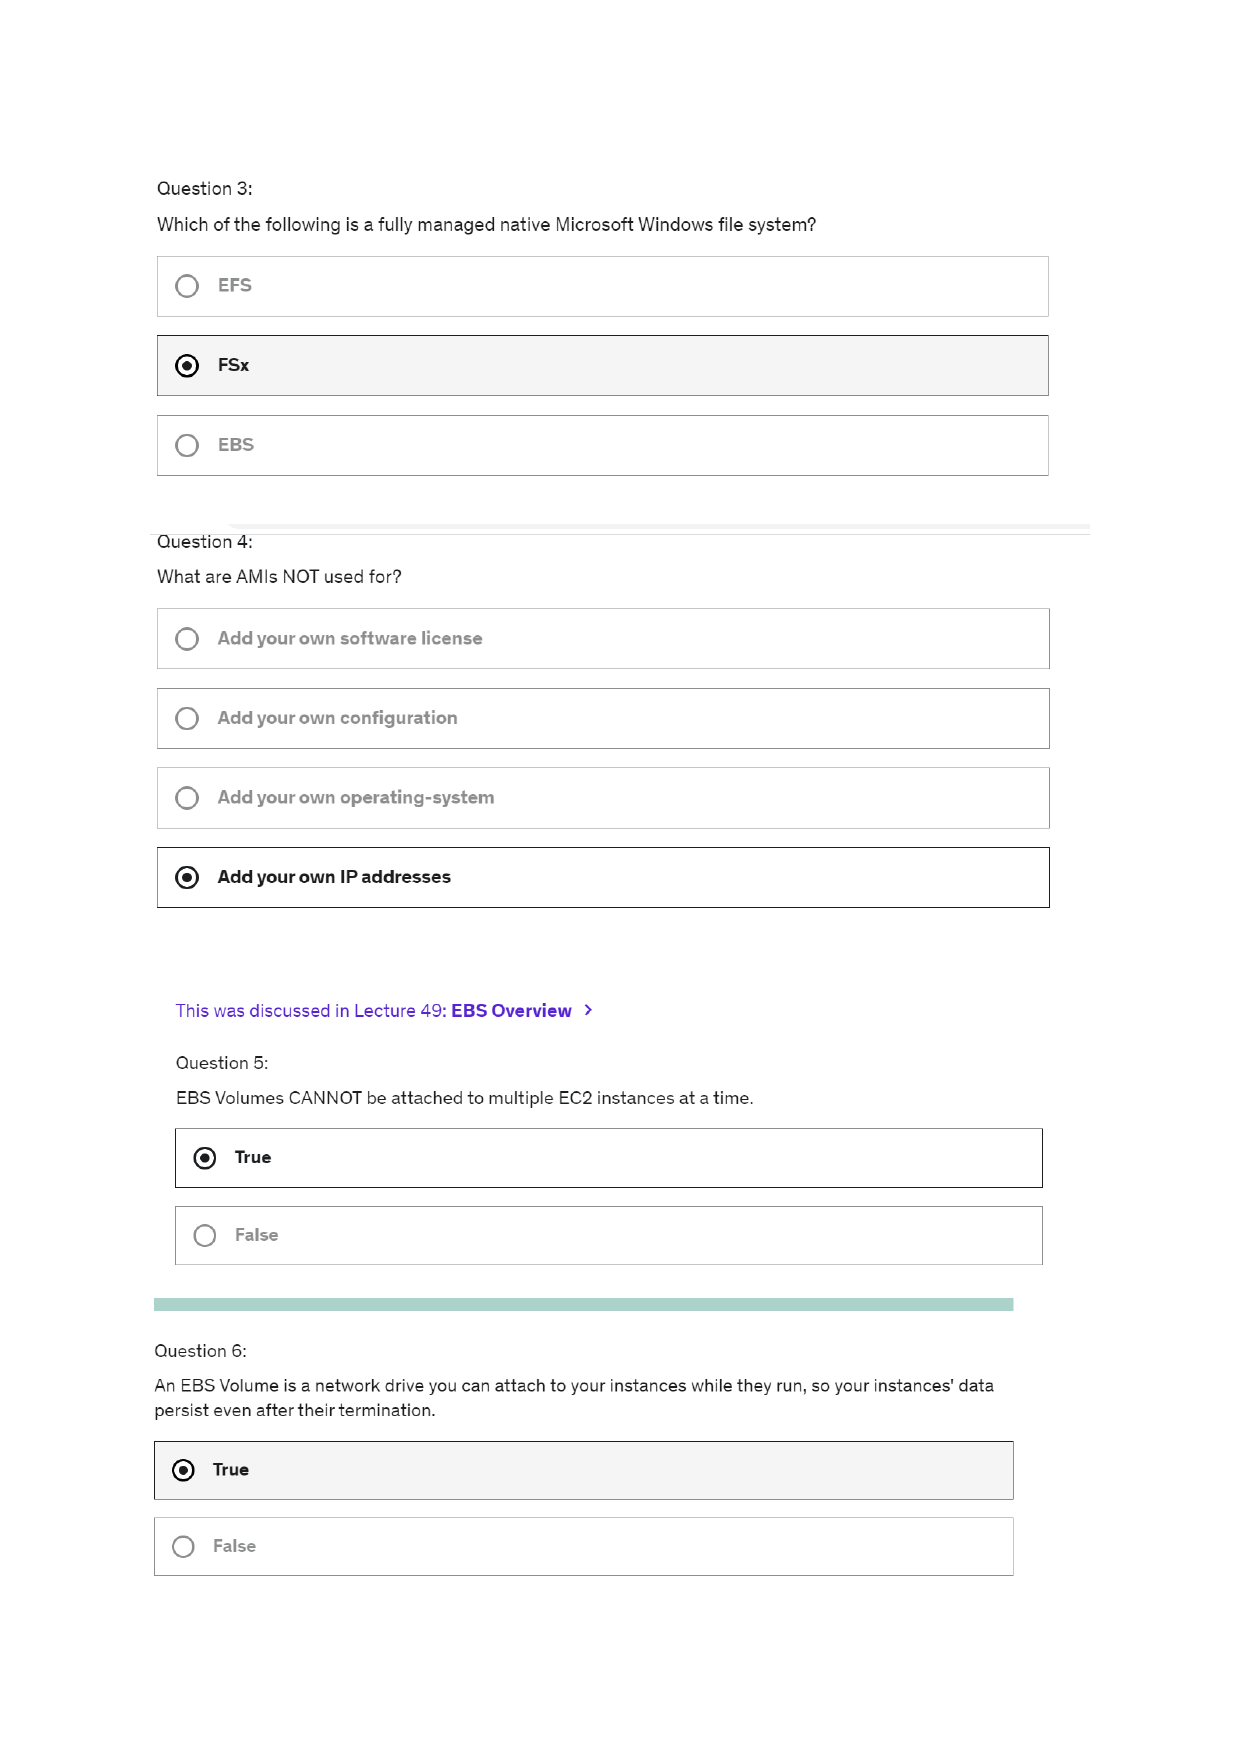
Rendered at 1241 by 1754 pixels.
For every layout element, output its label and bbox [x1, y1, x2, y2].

picture [150, 992, 1091, 1280]
picture [150, 150, 1091, 506]
picture [150, 1298, 1091, 1596]
picture [150, 524, 1091, 927]
